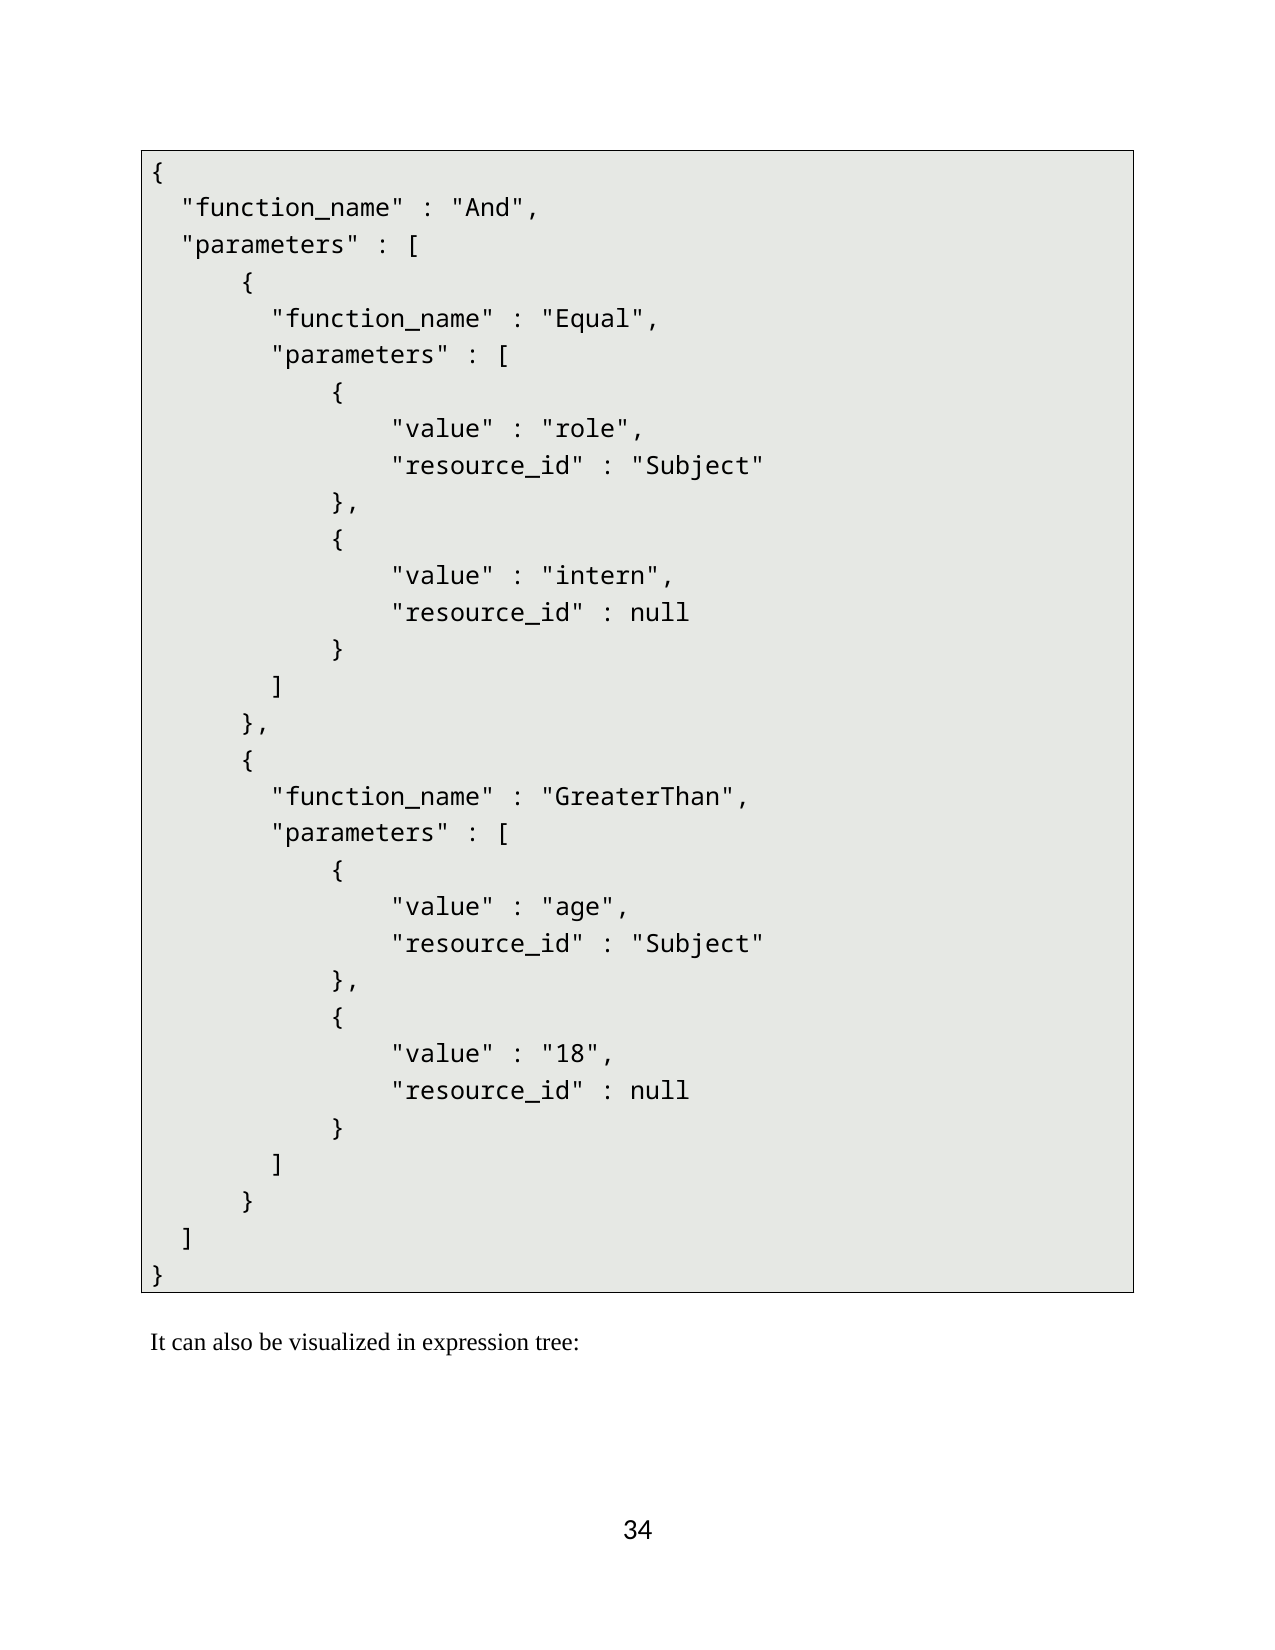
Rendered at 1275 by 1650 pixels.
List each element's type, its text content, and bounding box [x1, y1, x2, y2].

list "parameters" : [ [142, 334, 1133, 371]
list { [142, 849, 1133, 885]
list } [142, 1253, 1133, 1292]
list { [142, 260, 1133, 297]
list { [142, 371, 1133, 407]
list "function_name" : "GreaterThan", [142, 775, 1133, 812]
list "parameters" : [ [142, 812, 1133, 849]
list "value" : "age", [142, 885, 1133, 922]
list "resource_id" : null [142, 1069, 1133, 1106]
list ] [142, 665, 1133, 702]
list { [142, 738, 1133, 775]
list }, [142, 959, 1133, 996]
list ] [142, 1216, 1133, 1253]
list }, [142, 481, 1133, 518]
list { [142, 151, 1133, 187]
list "function_name" : "And", [142, 187, 1133, 223]
list "parameters" : [ [142, 223, 1133, 260]
list } [142, 1106, 1133, 1143]
list "resource_id" : null [142, 591, 1133, 628]
list } [142, 628, 1133, 665]
list "value" : "intern", [142, 554, 1133, 591]
list { [142, 996, 1133, 1032]
list "resource_id" : "Subject" [142, 922, 1133, 959]
list ] [142, 1143, 1133, 1179]
list "value" : "18", [142, 1032, 1133, 1069]
list "value" : "role", [142, 407, 1133, 444]
list }, [142, 702, 1133, 738]
list "function_name" : "Equal", [142, 297, 1133, 334]
list } [142, 1179, 1133, 1216]
list It can also be visualized in expression tree: [150, 1327, 1125, 1356]
list { [142, 518, 1133, 554]
list "resource_id" : "Subject" [142, 444, 1133, 481]
